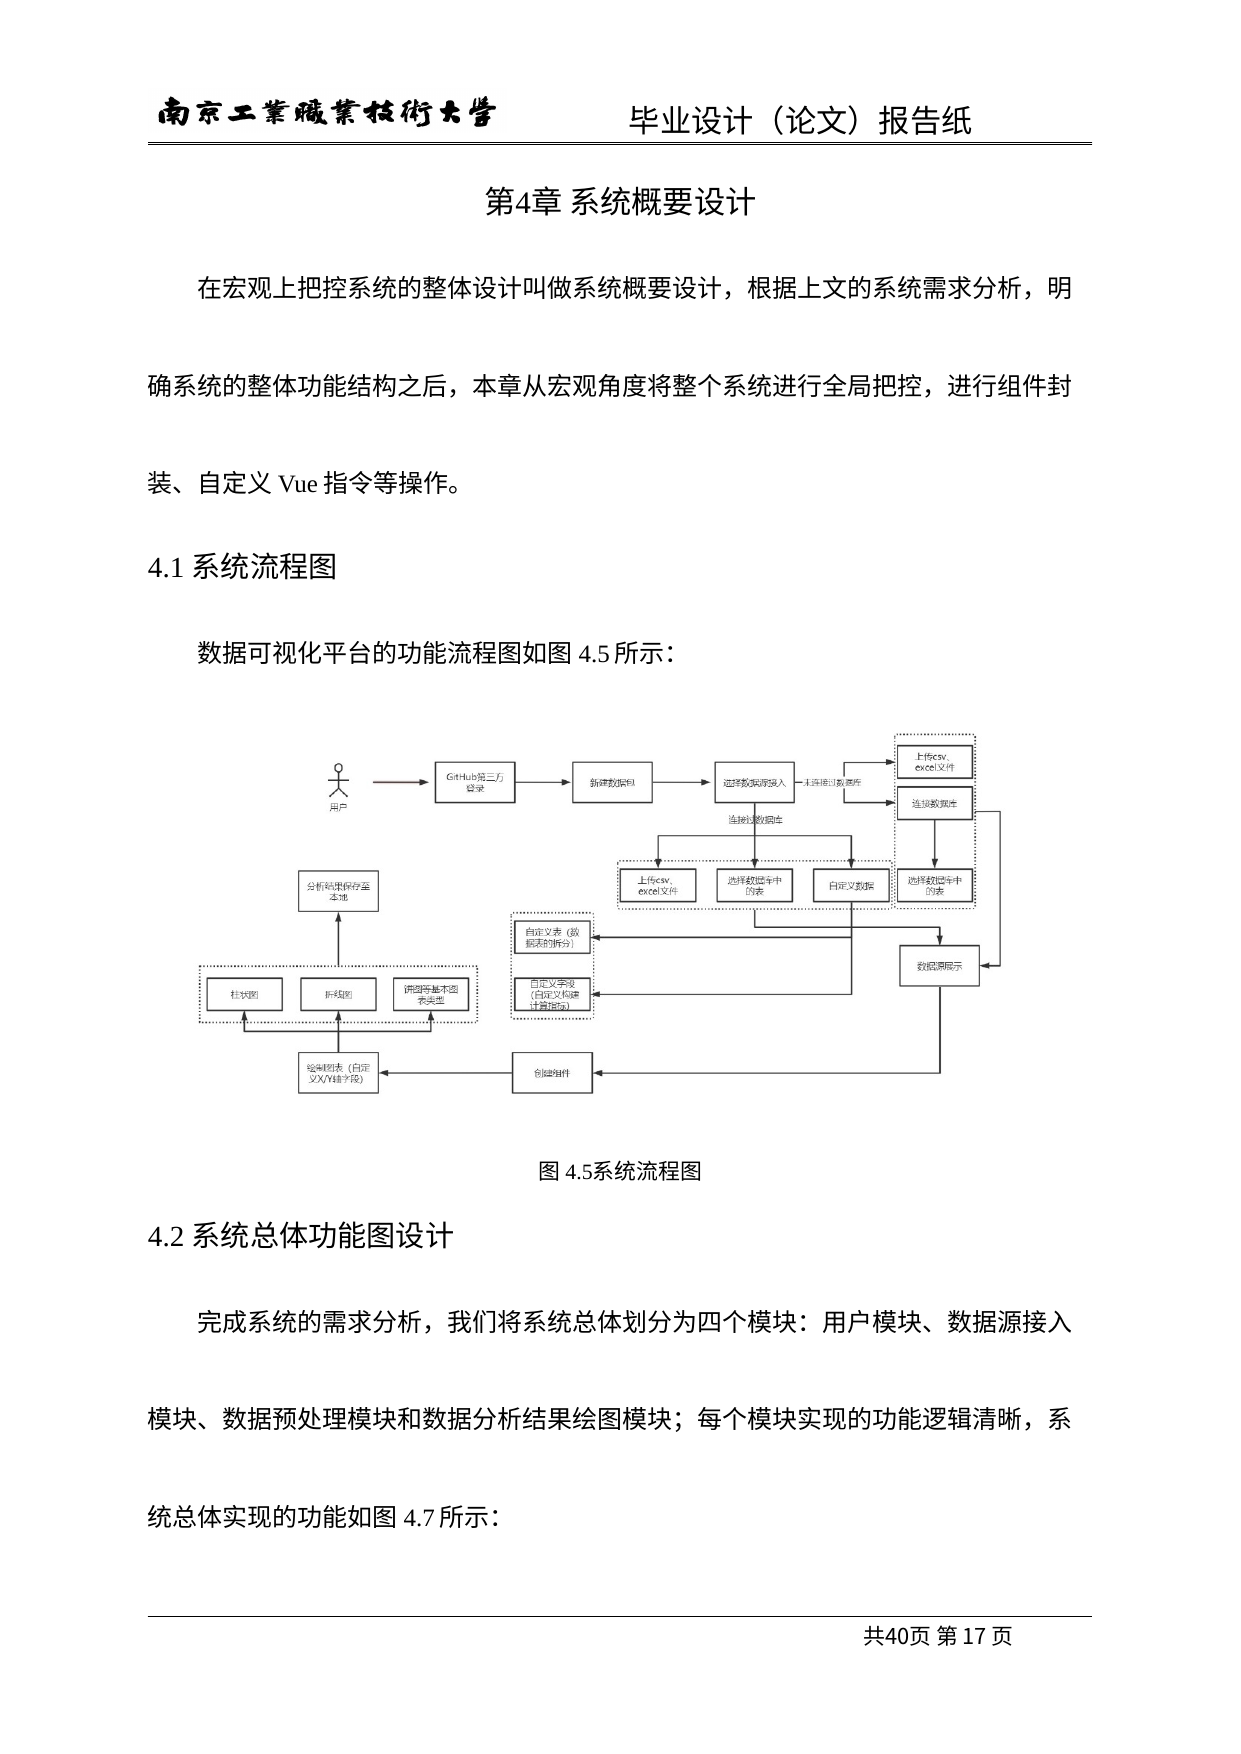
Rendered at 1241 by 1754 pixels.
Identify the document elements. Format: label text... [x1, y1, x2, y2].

subtitle 系统概要设计 [148, 167, 1092, 232]
picture [147, 88, 507, 133]
picture [175, 718, 1065, 1135]
subtitle 系统总体功能图设计 [148, 1202, 1092, 1267]
subtitle 系统流程图 [148, 533, 1092, 598]
text 在宏观上把控系统的整体设计叫做系统概要设计，根据上文的系统需求分析，明确系统的整体功能结构之后，本章从宏观角度将整个系统进行全局把控，进行组件封装、自定义Vue指令等操作。 [148, 254, 1092, 514]
